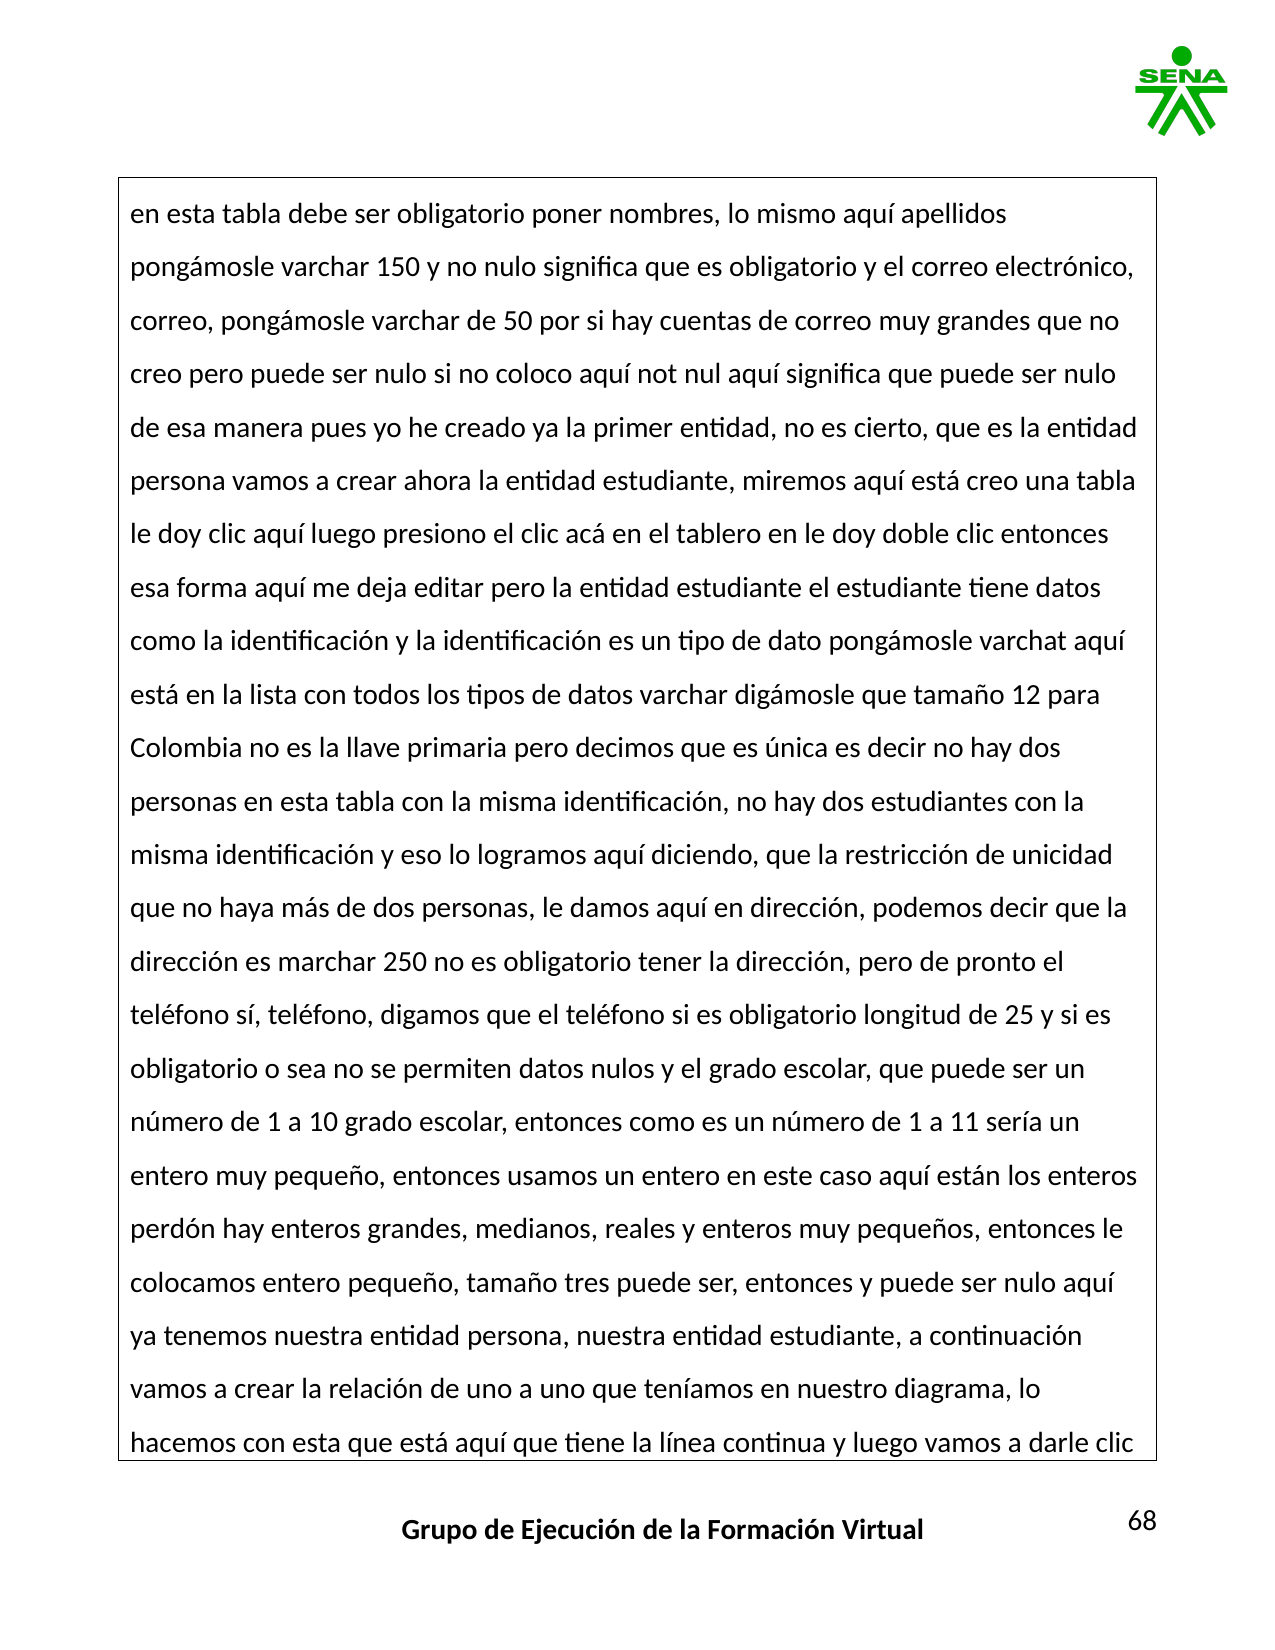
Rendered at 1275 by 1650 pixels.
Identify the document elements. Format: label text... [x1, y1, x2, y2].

picture [1135, 46, 1228, 136]
